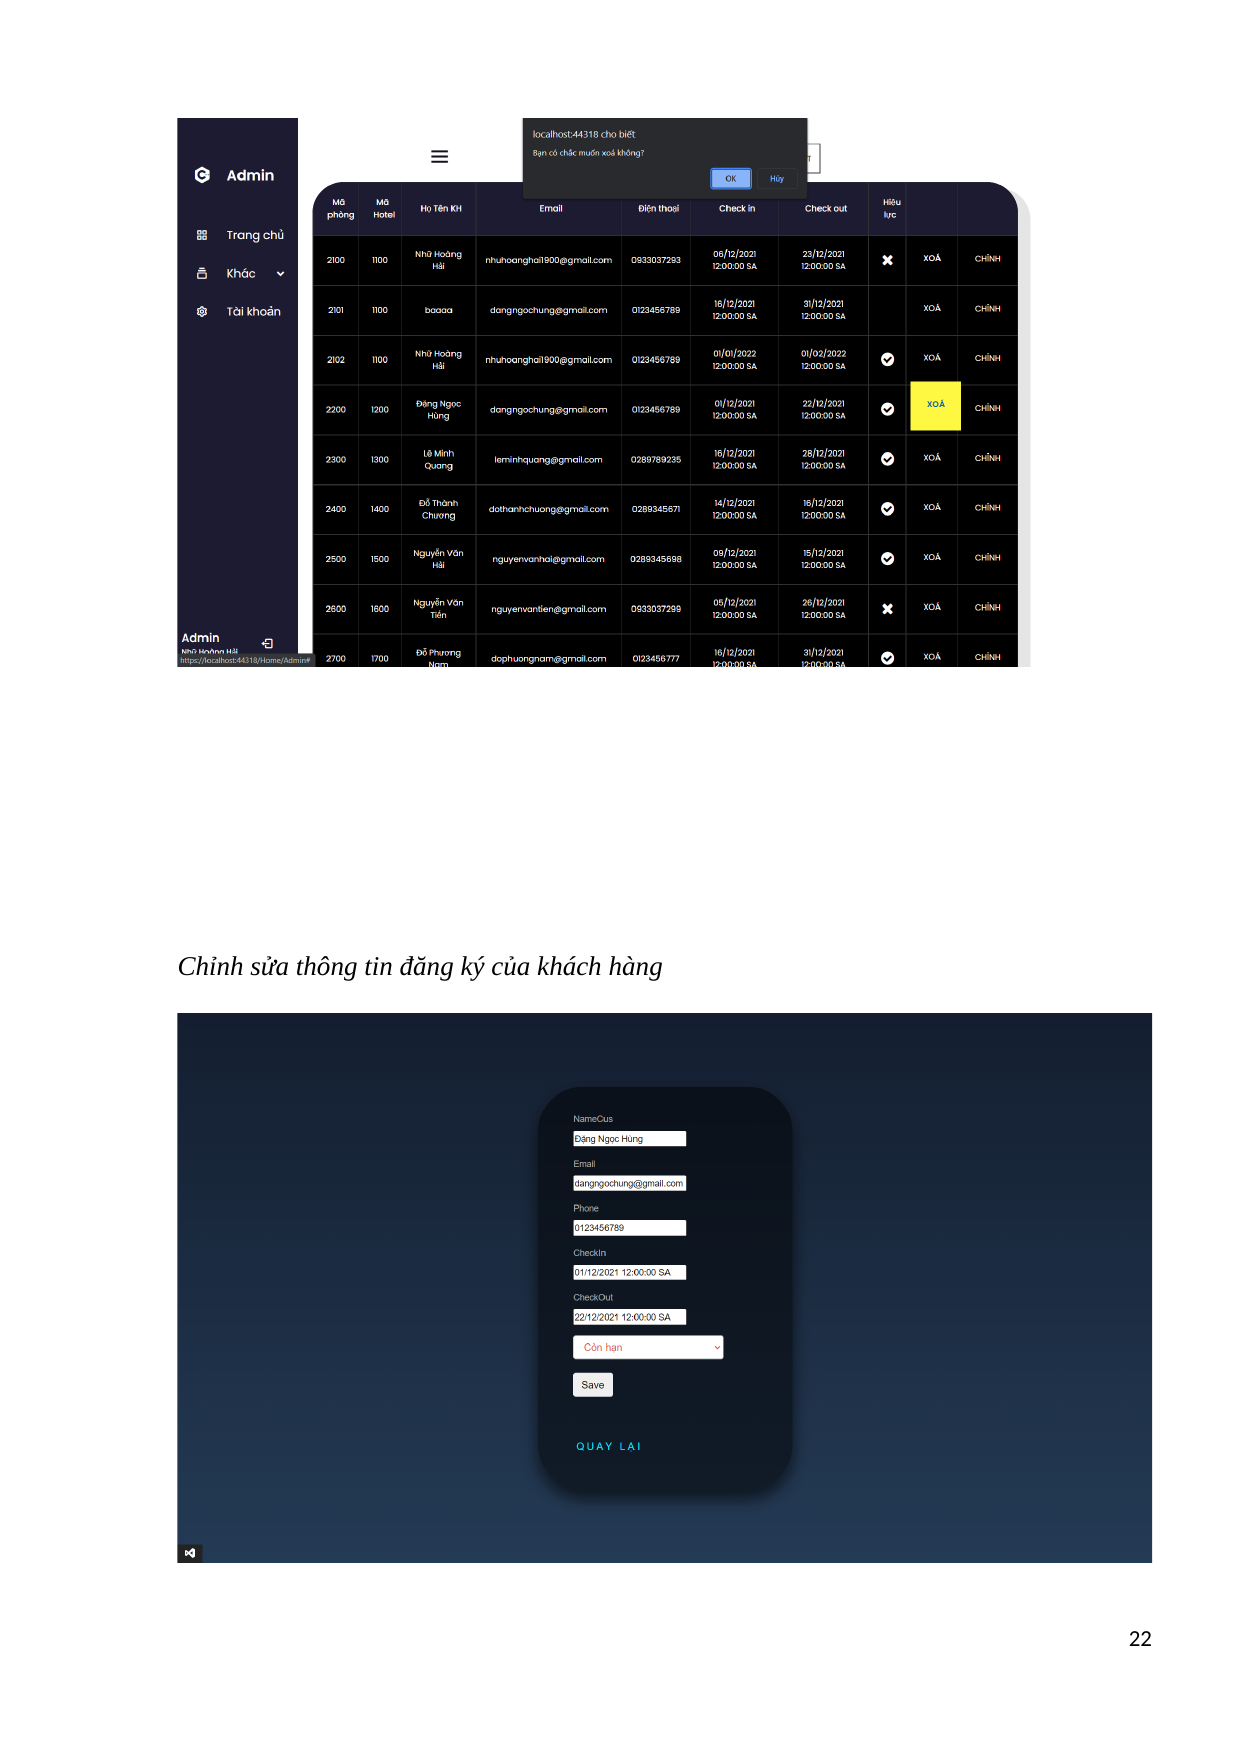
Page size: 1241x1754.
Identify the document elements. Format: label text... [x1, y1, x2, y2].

picture [177, 1013, 1153, 1563]
picture [177, 118, 1153, 667]
text Chỉnh sửa thông tin đăng ký của khách hàng [177, 951, 1152, 982]
